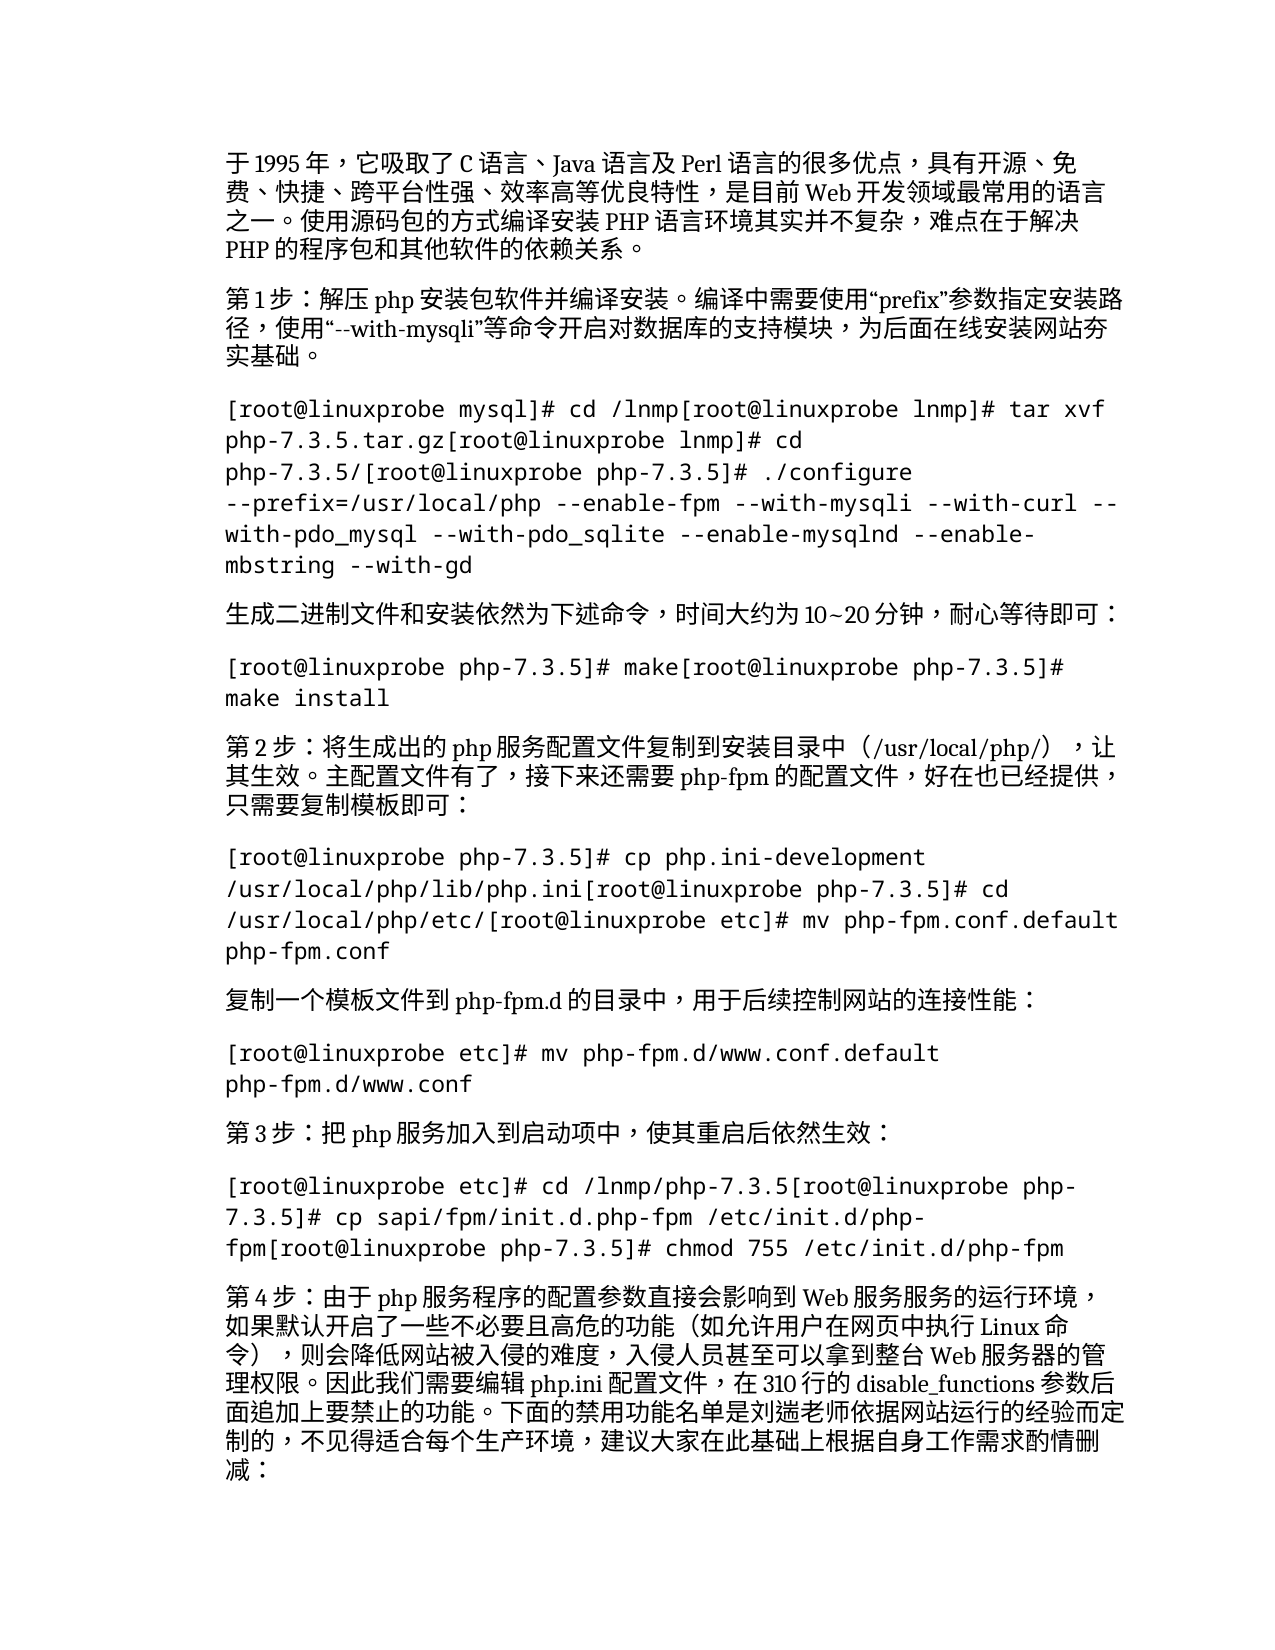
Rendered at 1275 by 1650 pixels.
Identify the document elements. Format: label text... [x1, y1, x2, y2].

list [root@linuxprobe php-7.3.5]# cp php.ini-development /usr/local/php/lib/php.ini[root@linuxprobe php-7.3.5]# cd /usr/local/php/etc/[root@linuxprobe etc]# mv php-fpm.conf.default php-fpm.conf [175, 841, 1125, 966]
list [root@linuxprobe etc]# mv php-fpm.d/www.conf.default php-fpm.d/www.conf [175, 1037, 1125, 1099]
list 生成二进制文件和安装依然为下述命令，时间大约为10~20分钟，耐心等待即可： [175, 601, 1125, 630]
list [175, 150, 1125, 265]
list 第3步：把php服务加入到启动项中，使其重启后依然生效： [175, 1120, 1125, 1149]
list 第4步：由于php服务程序的配置参数直接会影响到Web服务服务的运行环境，如果默认开启了一些不必要且高危的功能（如允许用户在网页中执行Linux命令），则会降低网站被入侵的难度，入侵人员甚至可以拿到整台Web服务器的管理权限。因此我们需要编辑php.ini配置文件，在310行的disable_functions参数后面追加上要禁止的功能。下面的禁用功能名单是刘遄老师依据网站运行的经验而定制的，不见得适合每个生产环境，建议大家在此基础上根据自身工作需求酌情删减： [175, 1284, 1125, 1485]
list [root@linuxprobe php-7.3.5]# make[root@linuxprobe php-7.3.5]# make install [175, 651, 1125, 713]
list [root@linuxprobe etc]# cd /lnmp/php-7.3.5[root@linuxprobe php-7.3.5]# cp sapi/fpm/init.d.php-fpm /etc/init.d/php-fpm[root@linuxprobe php-7.3.5]# chmod 755 /etc/init.d/php-fpm [175, 1169, 1125, 1263]
list 第1步：解压php安装包软件并编译安装。编译中需要使用“prefix”参数指定安装路径，使用“--with-mysqli”等命令开启对数据库的支持模块，为后面在线安装网站夯实基础。 [175, 286, 1125, 372]
list 第2步：将生成出的php服务配置文件复制到安装目录中（/usr/local/php/），让其生效。主配置文件有了，接下来还需要php-fpm的配置文件，好在也已经提供，只需要复制模板即可： [175, 734, 1125, 820]
list 复制一个模板文件到php-fpm.d的目录中，用于后续控制网站的连接性能： [175, 987, 1125, 1016]
list [root@linuxprobe mysql]# cd /lnmp[root@linuxprobe lnmp]# tar xvf php-7.3.5.tar.gz[root@linuxprobe lnmp]# cd php-7.3.5/[root@linuxprobe php-7.3.5]# ./configure --prefix=/usr/local/php --enable-fpm --with-mysqli --with-curl --with-pdo_mysql --with-pdo_sqlite --enable-mysqlnd --enable-mbstring --with-gd [175, 393, 1125, 580]
